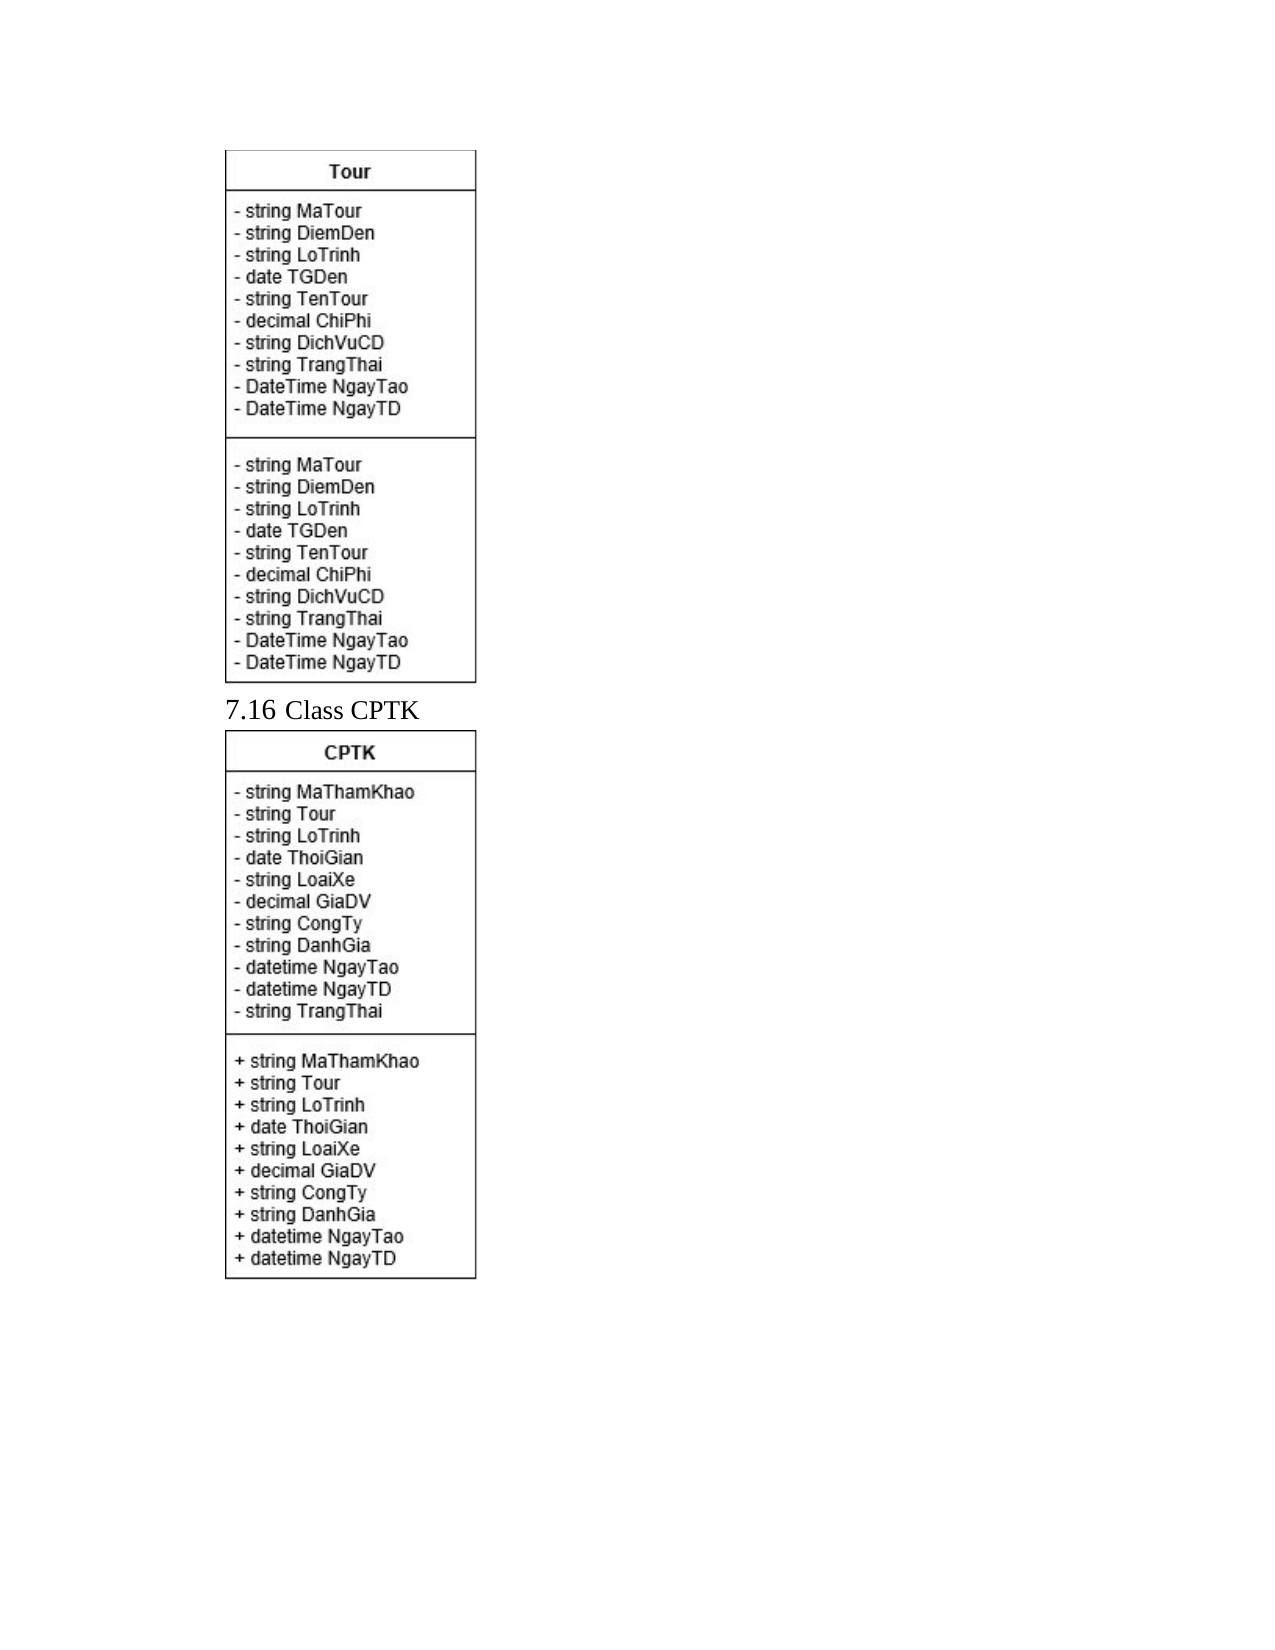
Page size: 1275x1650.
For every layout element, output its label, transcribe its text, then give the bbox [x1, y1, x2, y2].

list Class CPTK [225, 692, 1125, 726]
picture [225, 150, 477, 688]
picture [225, 730, 477, 1284]
